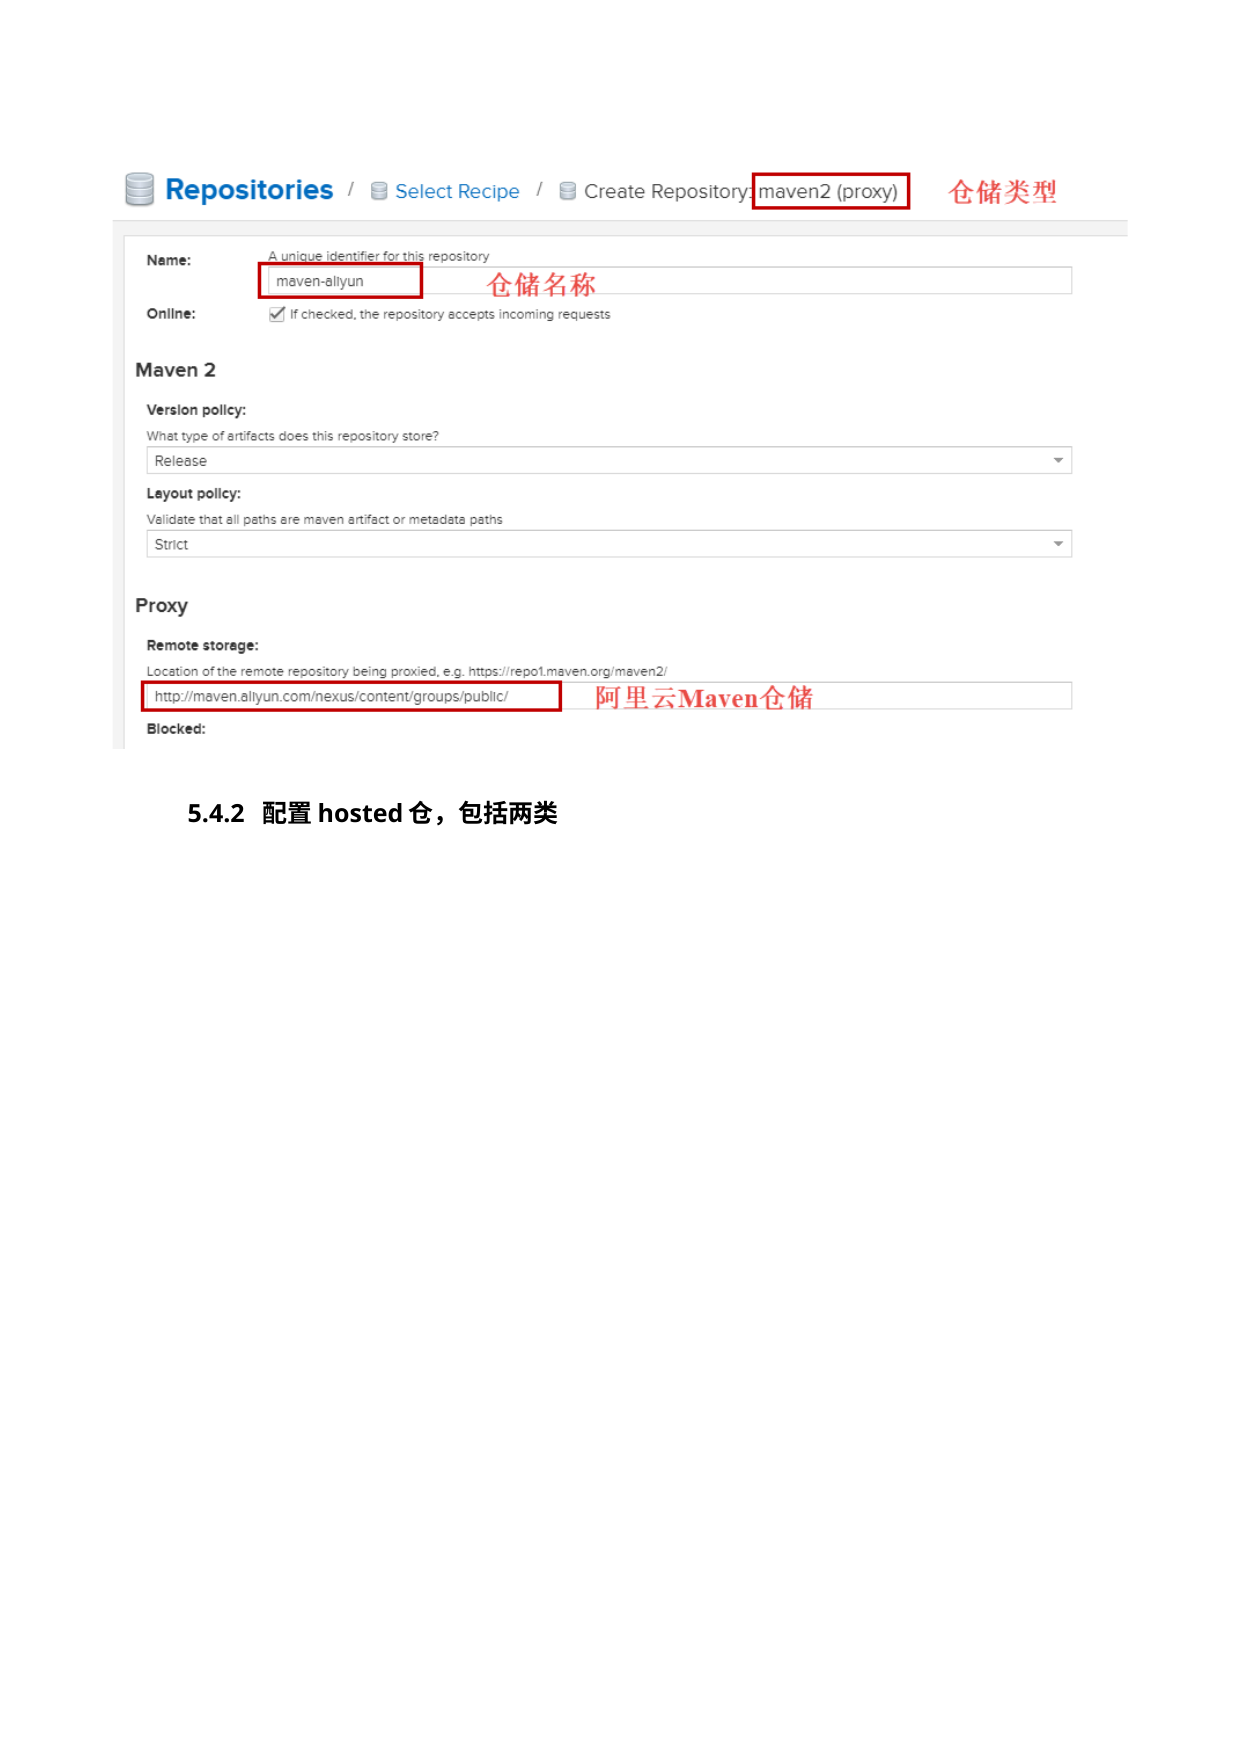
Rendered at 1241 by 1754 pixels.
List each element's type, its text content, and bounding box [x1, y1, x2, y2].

list 配置hosted仓，包括两类 [187, 779, 1095, 844]
picture [112, 162, 1128, 749]
